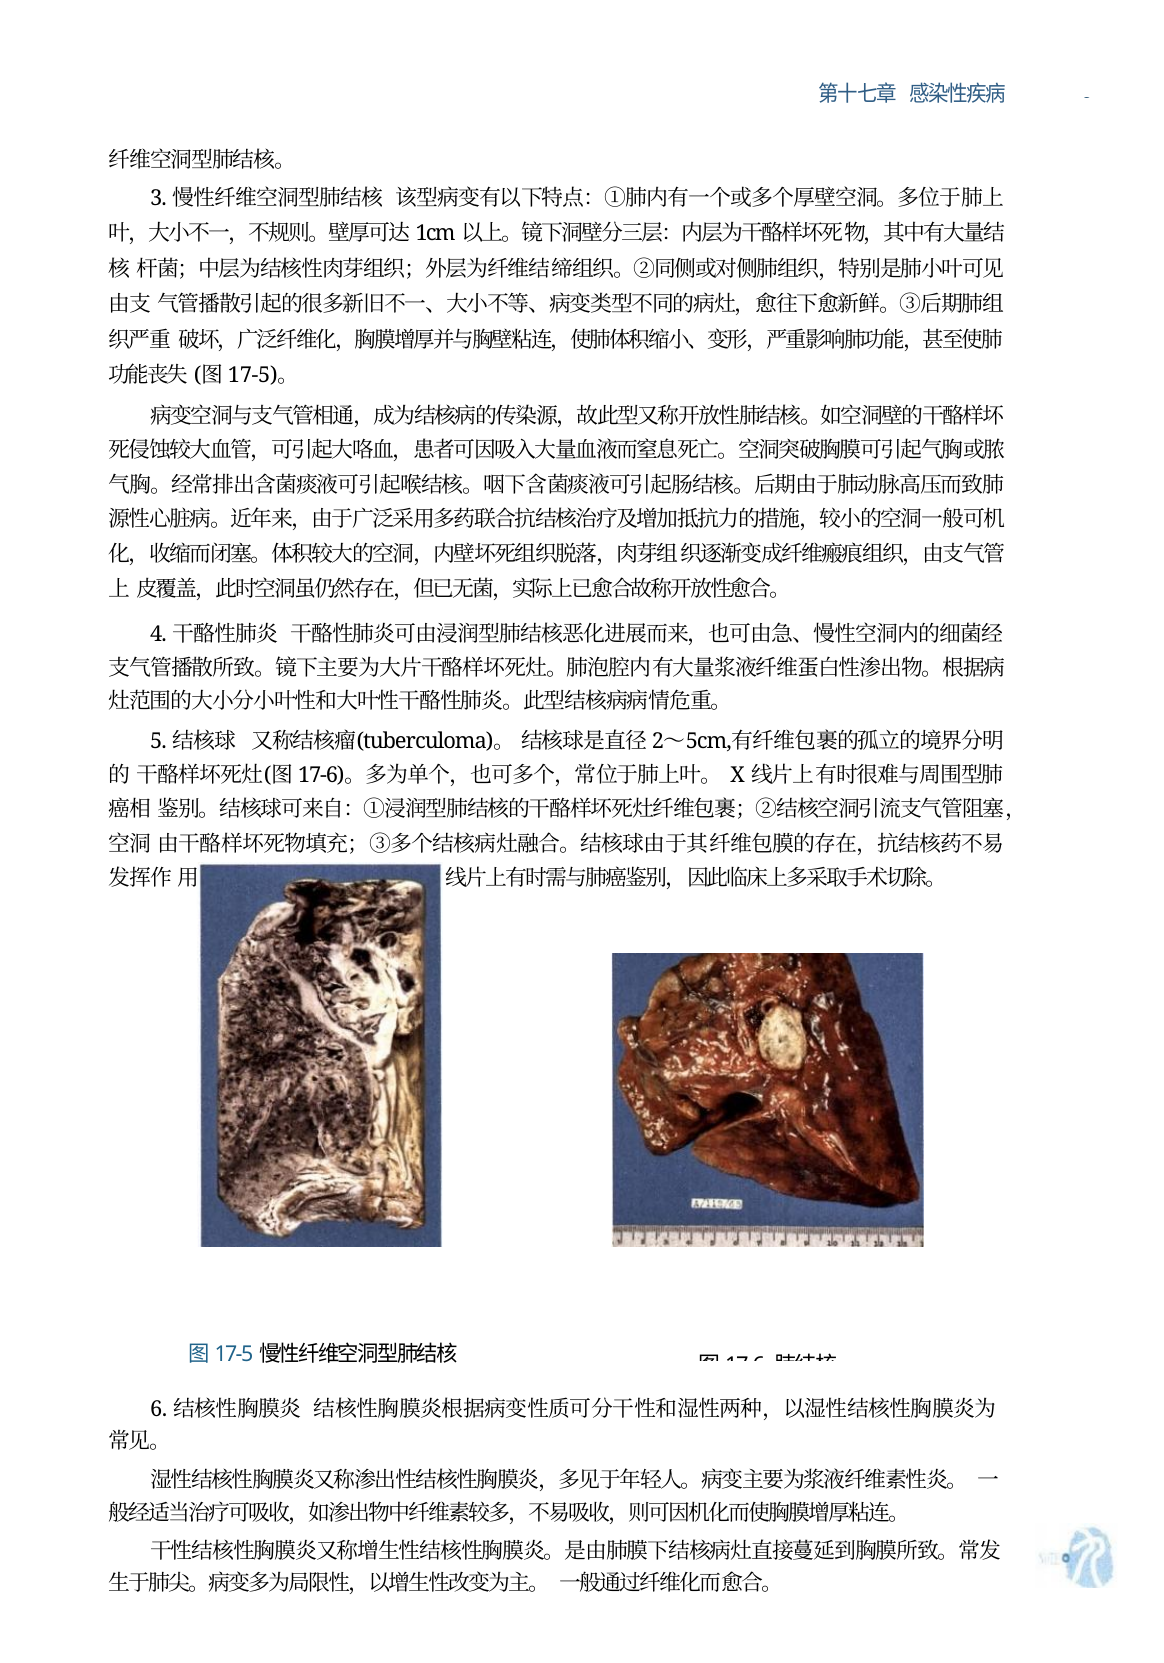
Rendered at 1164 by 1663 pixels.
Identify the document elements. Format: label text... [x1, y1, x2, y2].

text 湿性结核性胸膜炎又称渗出性结核性胸膜炎，多见于年轻人。病变主要为浆液纤维素性炎。 一 般经适当治疗可吸收，如渗出物中纤维素较多，不易吸收，则可因机化而使胸膜增厚粘连。 [108, 1463, 1003, 1526]
text 6. 结核性胸膜炎 结核性胸膜炎根据病变性质可分干性和湿性两种，以湿性结核性胸膜炎为 常见。 [108, 1391, 1005, 1454]
picture [1035, 1523, 1118, 1588]
text 4. 干酪性肺炎 干酪性肺炎可由浸润型肺结核恶化进展而来，也可由急、慢性空洞内的细菌经 支气管播散所致。镜下主要为大片干酪样坏死灶。肺泡腔内有大量浆液纤维蛋白性渗出物。根据病 灶范围的大小分小叶性和大叶性干酪性肺炎。此型结核病病情危重。 [108, 617, 1007, 715]
picture [611, 953, 924, 1247]
text 纤维空洞型肺结核。 [108, 144, 1119, 173]
text 图17-5 慢性纤维空洞型肺结核 [188, 1338, 1119, 1367]
text 病变空洞与支气管相通，成为结核病的传染源，故此型又称开放性肺结核。如空洞壁的干酪样坏 死侵蚀较大血管，可引起大咯血，患者可因吸入大量血液而窒息死亡。空洞突破胸膜可引起气胸或脓 气胸。经常排出含菌痰液可引起喉结核。咽下含菌痰液可引起肠结核。后期由于肺动脉高压而致肺 源性心脏病。近年来，由于广泛采用多药联合抗结核治疗及增加抵抗力的措施，较小的空洞一般可机 化，收缩而闭塞。体积较大的空洞，内壁坏死组织脱落，肉芽组织逐渐变成纤维瘢痕组织，由支气管上 皮覆盖，此时空洞虽仍然存在，但已无菌，实际上已愈合故称开放性愈合。 [108, 398, 1005, 602]
text 5. 结核球 又称结核瘤(tuberculoma)。 结核球是直径2～5cm,有纤维包裹的孤立的境界分明的 干酪样坏死灶(图17-6)。多为单个，也可多个，常位于肺上叶。 X 线片上有时很难与周围型肺癌相 鉴别。结核球可来自：①浸润型肺结核的干酪样坏死灶纤维包裹；②结核空洞引流支气管阻塞，空洞 由干酪样坏死物填充；③多个结核病灶融合。结核球由于其纤维包膜的存在，抗结核药不易发挥作 用，且有恶化进展的可能。 X 线片上有时需与肺癌鉴别，因此临床上多采取手术切除。 [108, 723, 1005, 892]
text 3. 慢性纤维空洞型肺结核 该型病变有以下特点：①肺内有一个或多个厚壁空洞。多位于肺上 叶，大小不一，不规则。壁厚可达1cm 以上。镜下洞壁分三层：内层为干酪样坏死物，其中有大量结核 杆菌；中层为结核性肉芽组织；外层为纤维结缔组织。②同侧或对侧肺组织，特别是肺小叶可见由支 气管播散引起的很多新旧不一、大小不等、病变类型不同的病灶，愈往下愈新鲜。③后期肺组织严重 破坏，广泛纤维化，胸膜增厚并与胸壁粘连，使肺体积缩小、变形，严重影响肺功能，甚至使肺功能丧失 (图17-5)。 [108, 180, 1005, 389]
text 干性结核性胸膜炎又称增生性结核性胸膜炎。是由肺膜下结核病灶直接蔓延到胸膜所致。常发 生于肺尖。病变多为局限性，以增生性改变为主。 一般通过纤维化而愈合。 [108, 1533, 1003, 1596]
picture [196, 862, 443, 1247]
text 第十七章 感染性疾病 [819, 78, 1119, 107]
